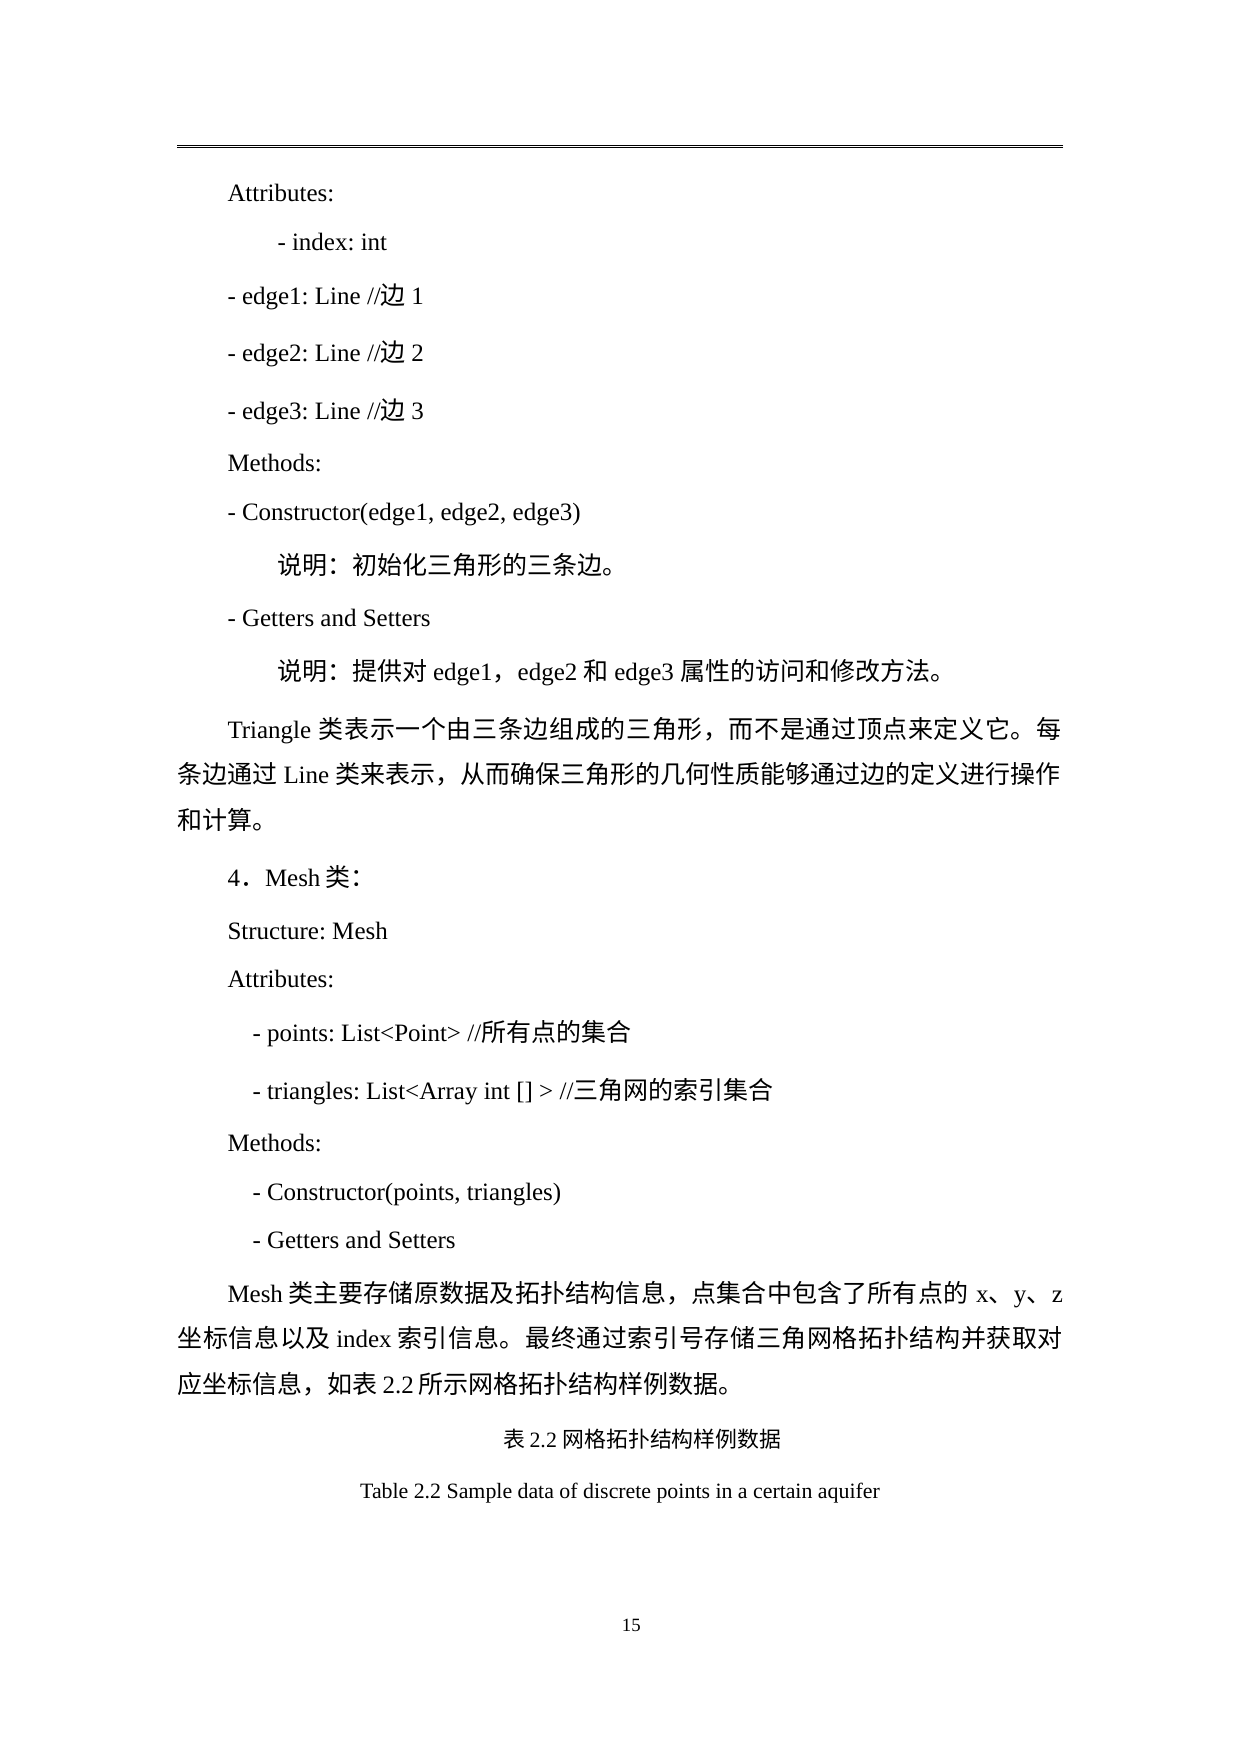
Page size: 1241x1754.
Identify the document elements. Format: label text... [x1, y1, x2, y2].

text - Constructor(edge1, edge2, edge3) [177, 497, 1063, 526]
text - Constructor(points, triangles) [177, 1177, 1063, 1205]
text 说明：初始化三角形的三条边。 [177, 545, 1063, 582]
text - triangles: List<Array int [] > //三角网的索引集合 [177, 1070, 1063, 1107]
text - edge2: Line //边 2 [177, 333, 1063, 369]
text 表2.2 网格拓扑结构样例数据 [177, 1422, 1063, 1454]
text 说明：提供对 edge1，edge2 和 edge3 属性的访问和修改方法。 [177, 652, 1063, 688]
text Attributes: [177, 178, 1063, 207]
text 4．Mesh类： [177, 858, 1063, 894]
text Triangle 类表示一个由三条边组成的三角形，而不是通过顶点来定义它。每条边通过 Line 类来表示，从而确保三角形的几何性质能够通过边的定义进行操作和计算。 [177, 709, 1063, 836]
text Table 2.2 Sample data of discrete points in a certain aquifer [177, 1474, 1063, 1507]
text Structure: Mesh [177, 916, 1063, 944]
text Methods: [177, 448, 1063, 477]
text - edge3: Line //边 3 [177, 391, 1063, 427]
text Mesh类主要存储原数据及拓扑结构信息，点集合中包含了所有点的x、y、z坐标信息以及index索引信息。最终通过索引号存储三角网格拓扑结构并获取对应坐标信息，如表2.2所示网格拓扑结构样例数据。 [177, 1273, 1063, 1400]
text - edge1: Line //边 1 [177, 275, 1063, 311]
text - points: List<Point> //所有点的集合 [177, 1013, 1063, 1049]
text - Getters and Setters [177, 1225, 1063, 1254]
text - Getters and Setters [177, 603, 1063, 632]
text - index: int [177, 227, 1063, 255]
text Methods: [177, 1128, 1063, 1157]
text Attributes: [177, 964, 1063, 993]
